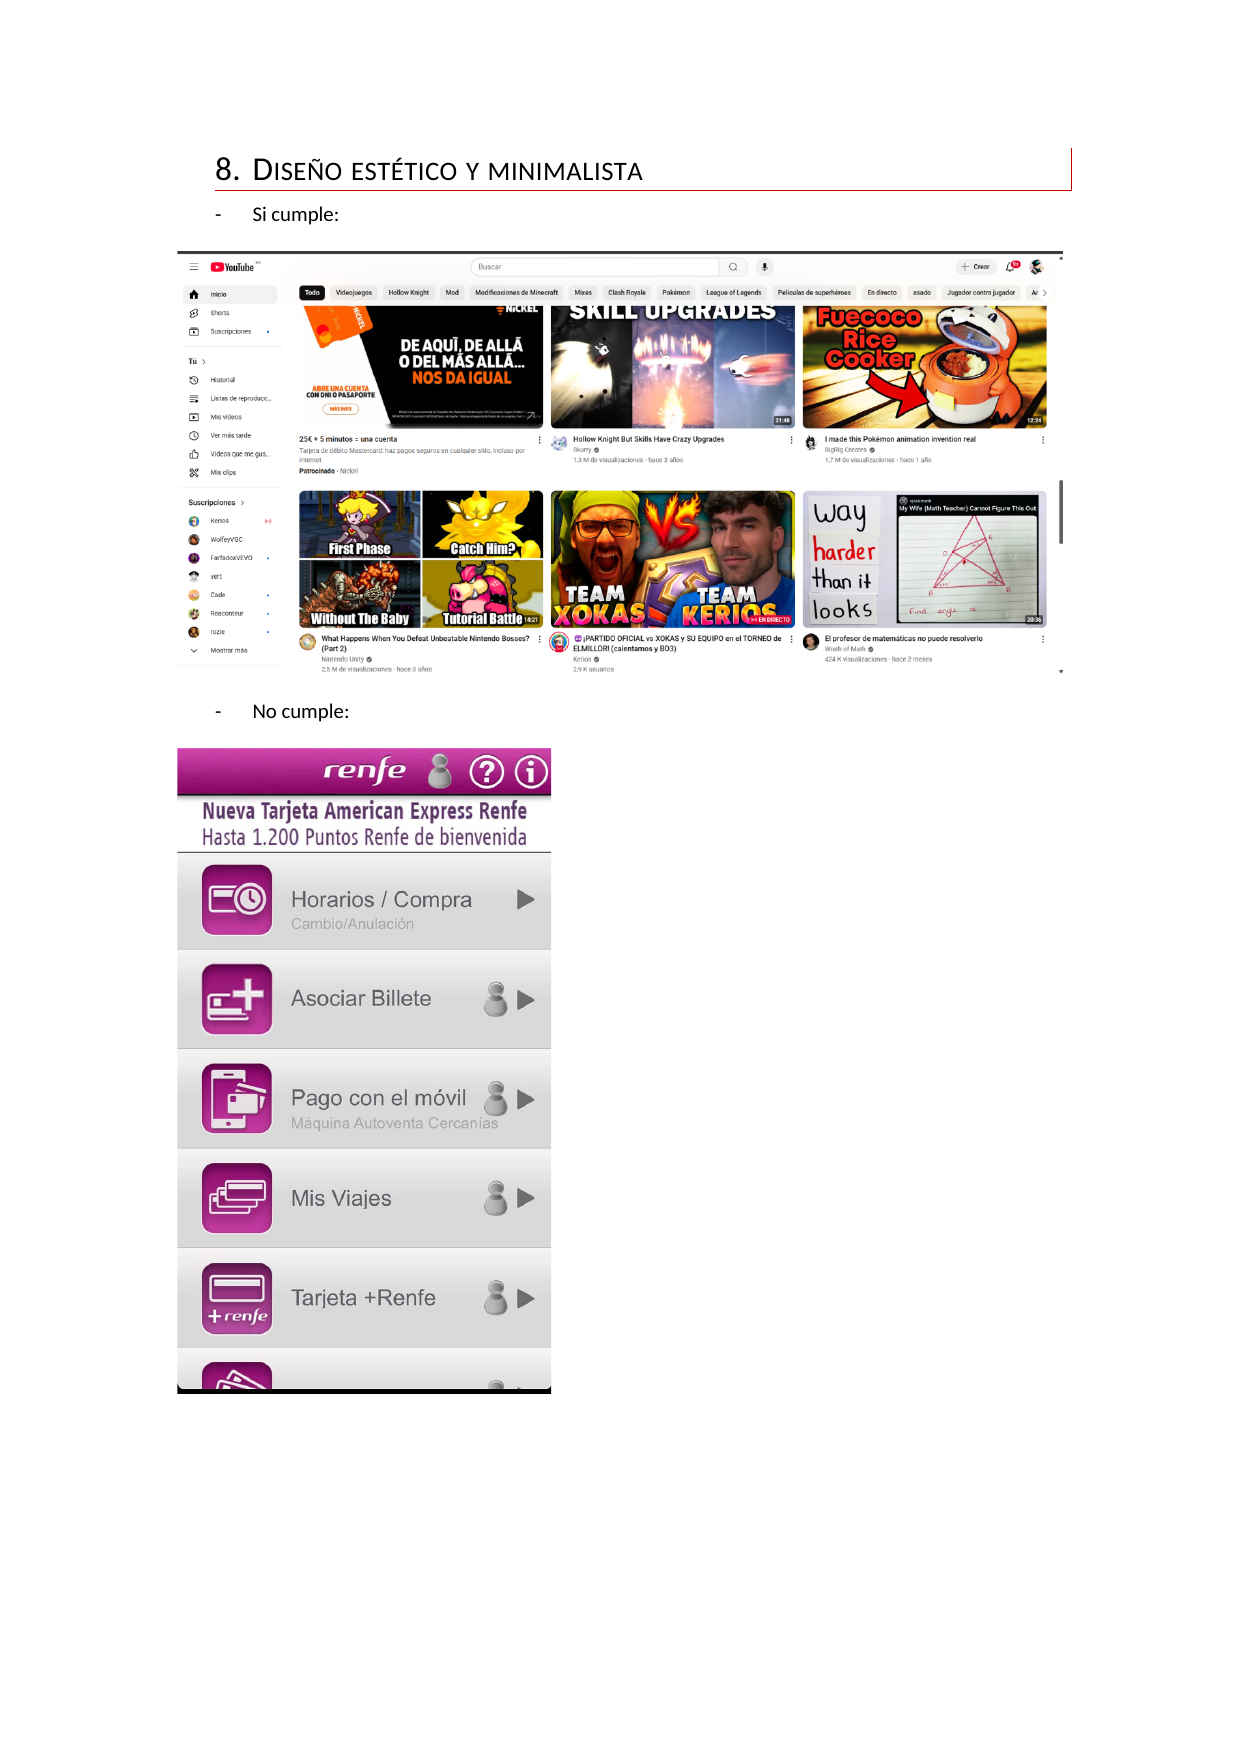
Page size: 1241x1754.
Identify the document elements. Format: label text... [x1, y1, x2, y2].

list No cumple: [215, 699, 1063, 724]
picture [177, 251, 1063, 674]
subtitle Diseño estético y minimalista [215, 148, 1071, 190]
list Si cumple: [215, 202, 1063, 227]
picture [177, 748, 552, 1394]
